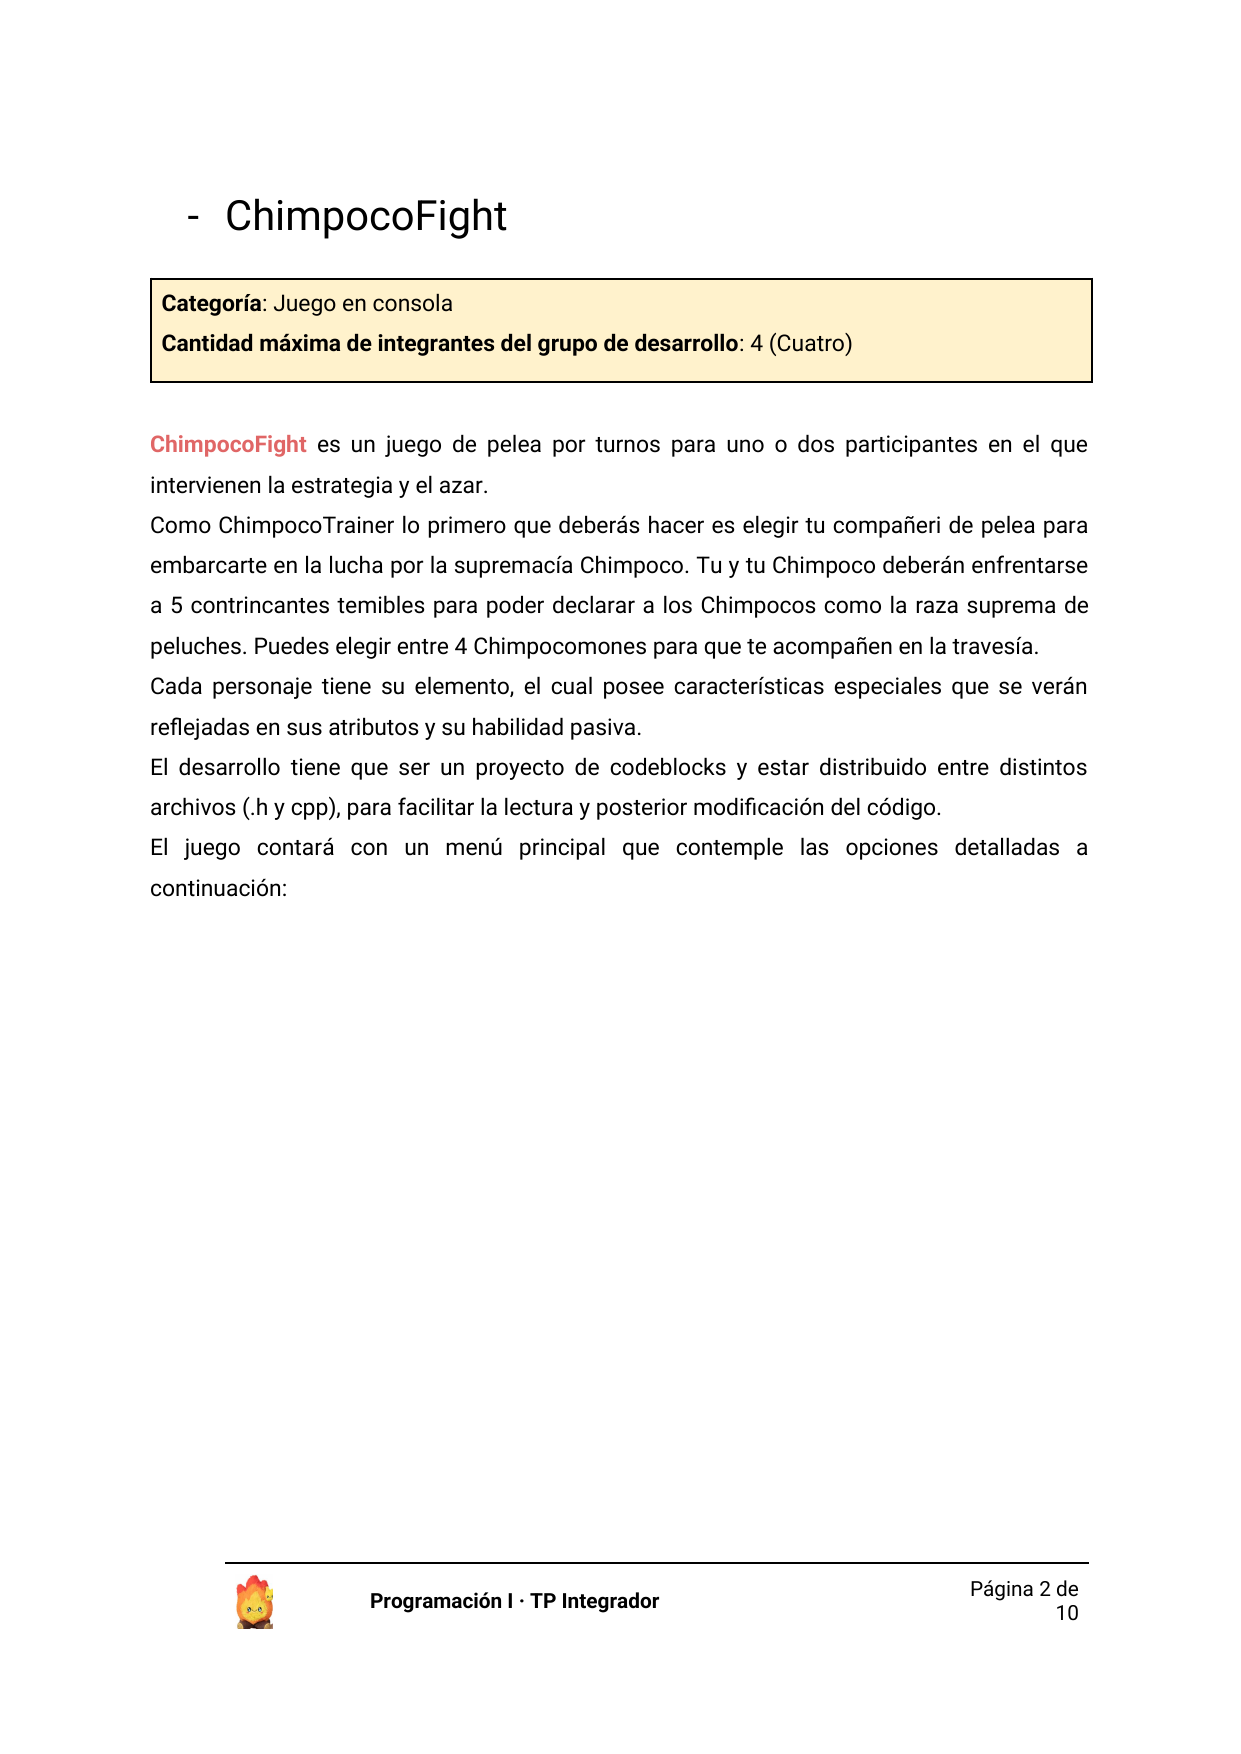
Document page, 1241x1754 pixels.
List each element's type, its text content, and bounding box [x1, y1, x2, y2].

text El juego contará con un menú principal que contemple las opciones detalladas a continuación: [150, 834, 1090, 902]
text Cada personaje tiene su elemento, el cual posee características especiales que se verán reflejadas en sus atributos y su habilidad pasiva. [150, 673, 1090, 741]
table_header Categoría: Juego en consola Cantidad máxima de integrantes del grupo de desarrollo: 4 (Cuatro) [152, 280, 1091, 381]
picture [235, 1574, 273, 1629]
text El desarrollo tiene que ser un proyecto de codeblocks y estar distribuido entre distintos archivos (.h y cpp), para facilitar la lectura y posterior modificación del código. [150, 754, 1090, 821]
text Como ChimpocoTrainer lo primero que deberás hacer es elegir tu compañeri de pelea para embarcarte en la lucha por la supremacía Chimpoco. Tu y tu Chimpoco deberán enfrentarse a 5 contrincantes temibles para poder declarar a los Chimpocos como la raza suprema de peluches. Puedes elegir entre 4 Chimpocomones para que te acompañen en la travesía. [150, 512, 1090, 660]
text ChimpocoFight es un juego de pelea por turnos para uno o dos participantes en el que intervienen la estrategia y el azar. [150, 431, 1090, 499]
subtitle ChimpocoFight [187, 192, 1090, 241]
